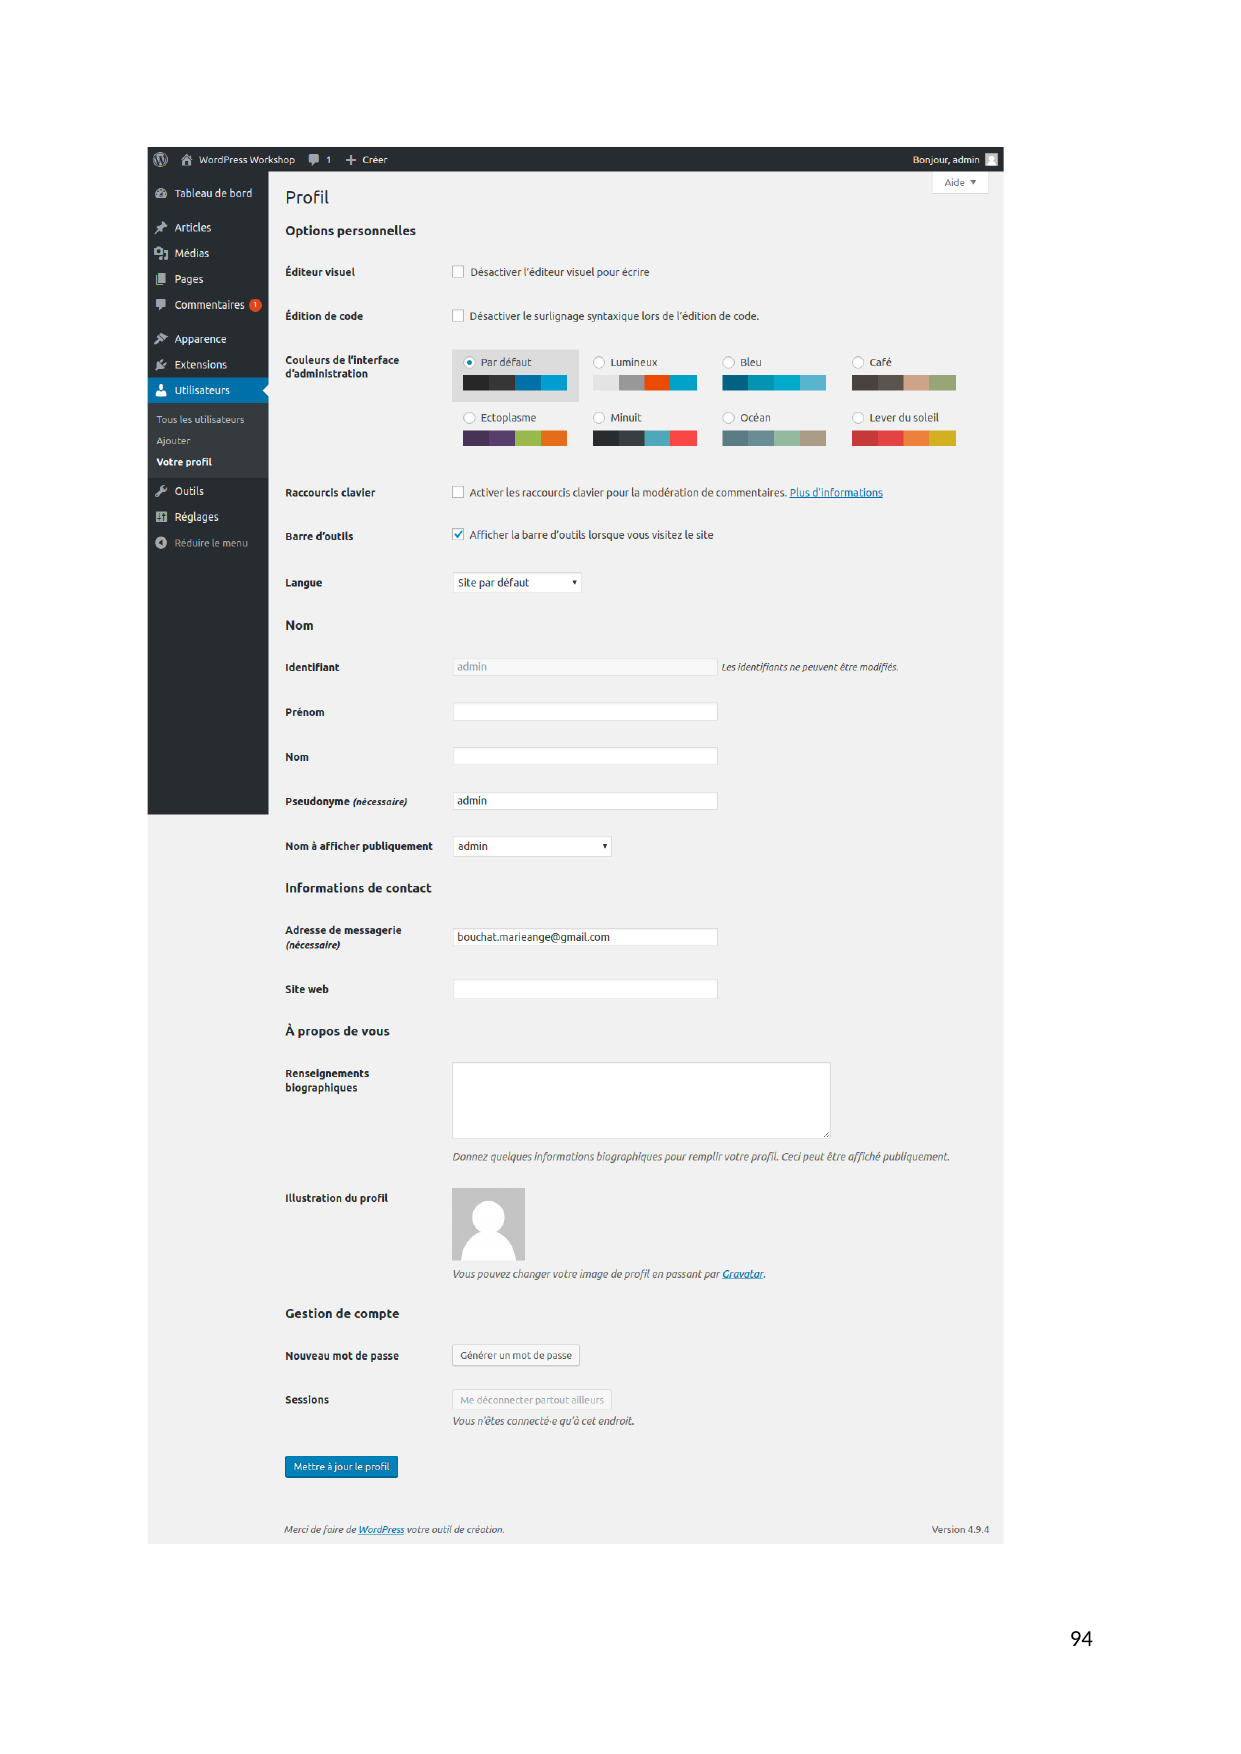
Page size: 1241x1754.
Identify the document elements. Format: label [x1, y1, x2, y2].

picture [157, 391, 166, 396]
picture [147, 147, 1004, 1544]
